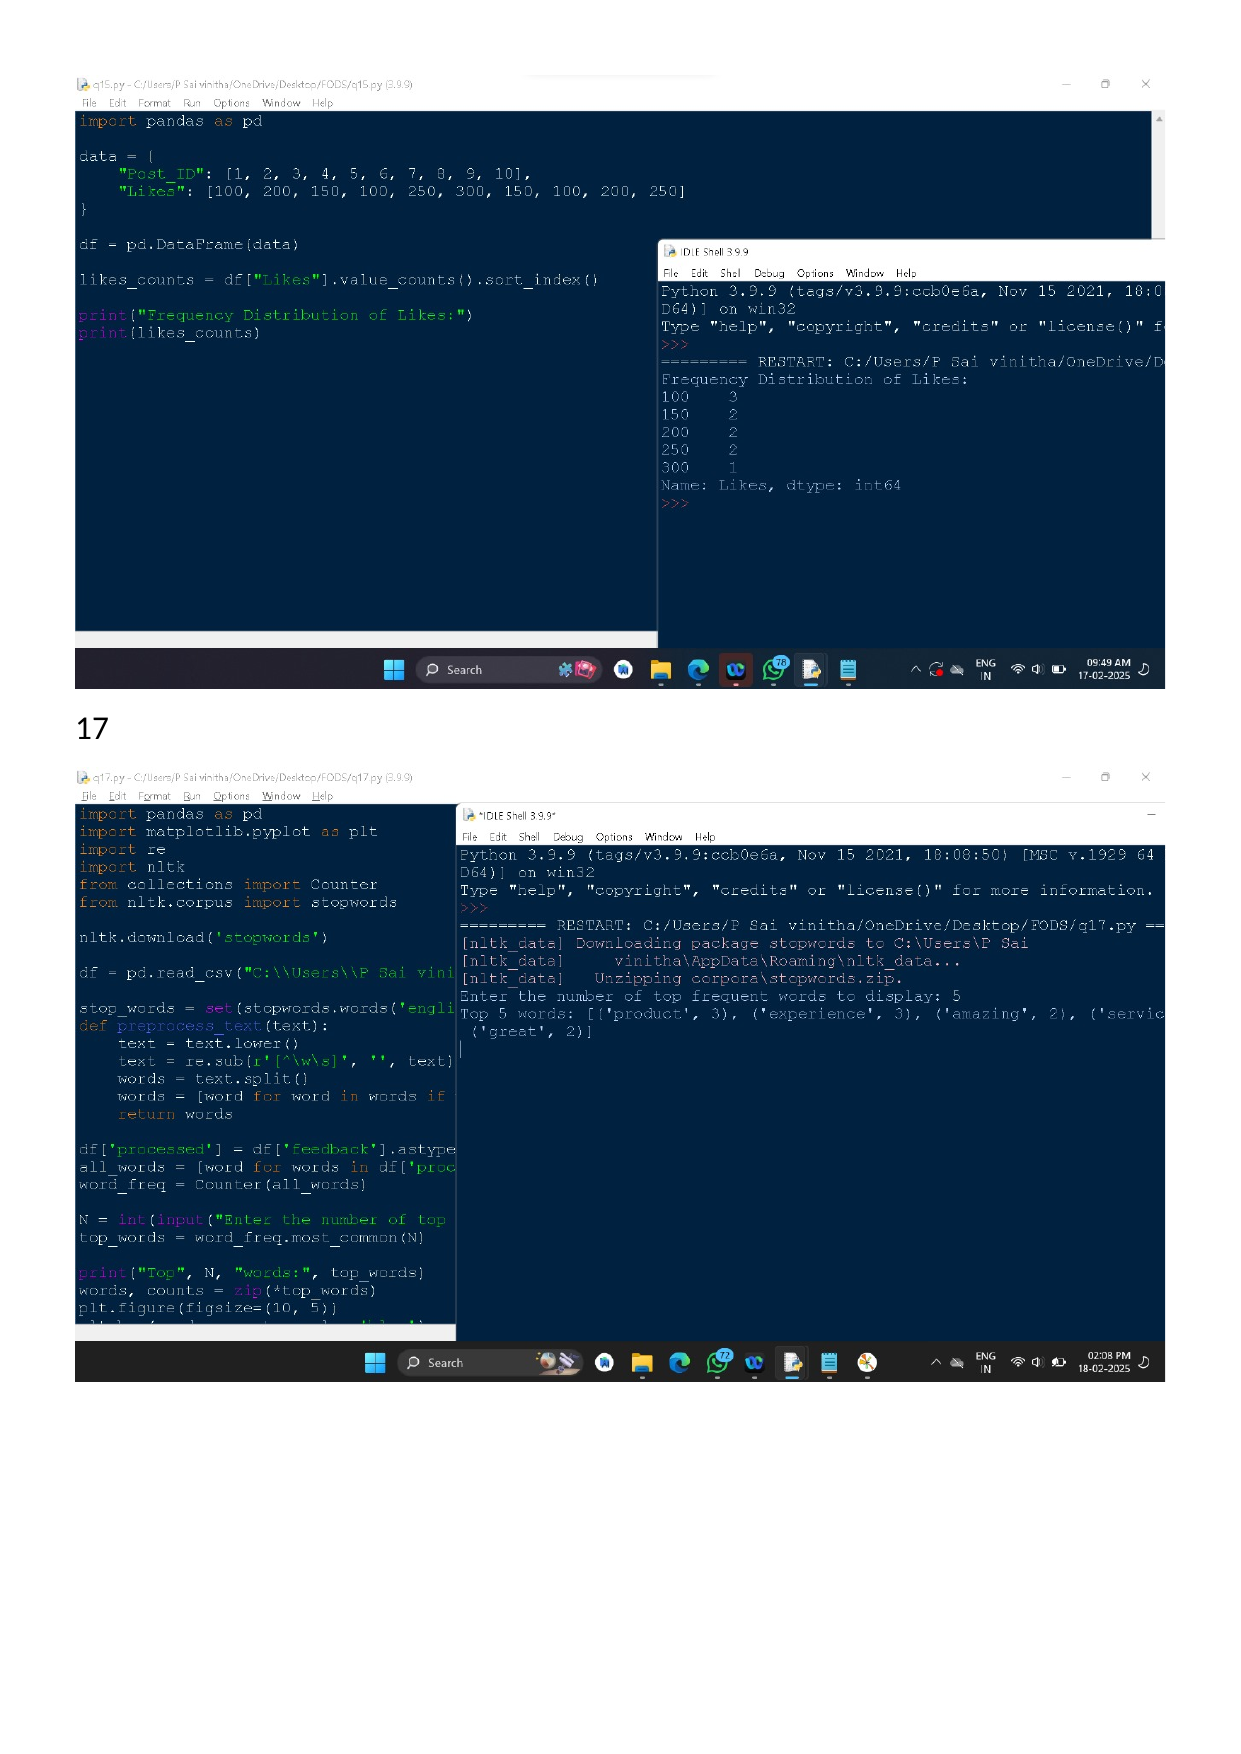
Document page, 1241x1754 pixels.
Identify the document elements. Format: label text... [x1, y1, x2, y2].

text 17 [75, 707, 1165, 748]
picture [75, 75, 1166, 689]
picture [75, 767, 1166, 1382]
